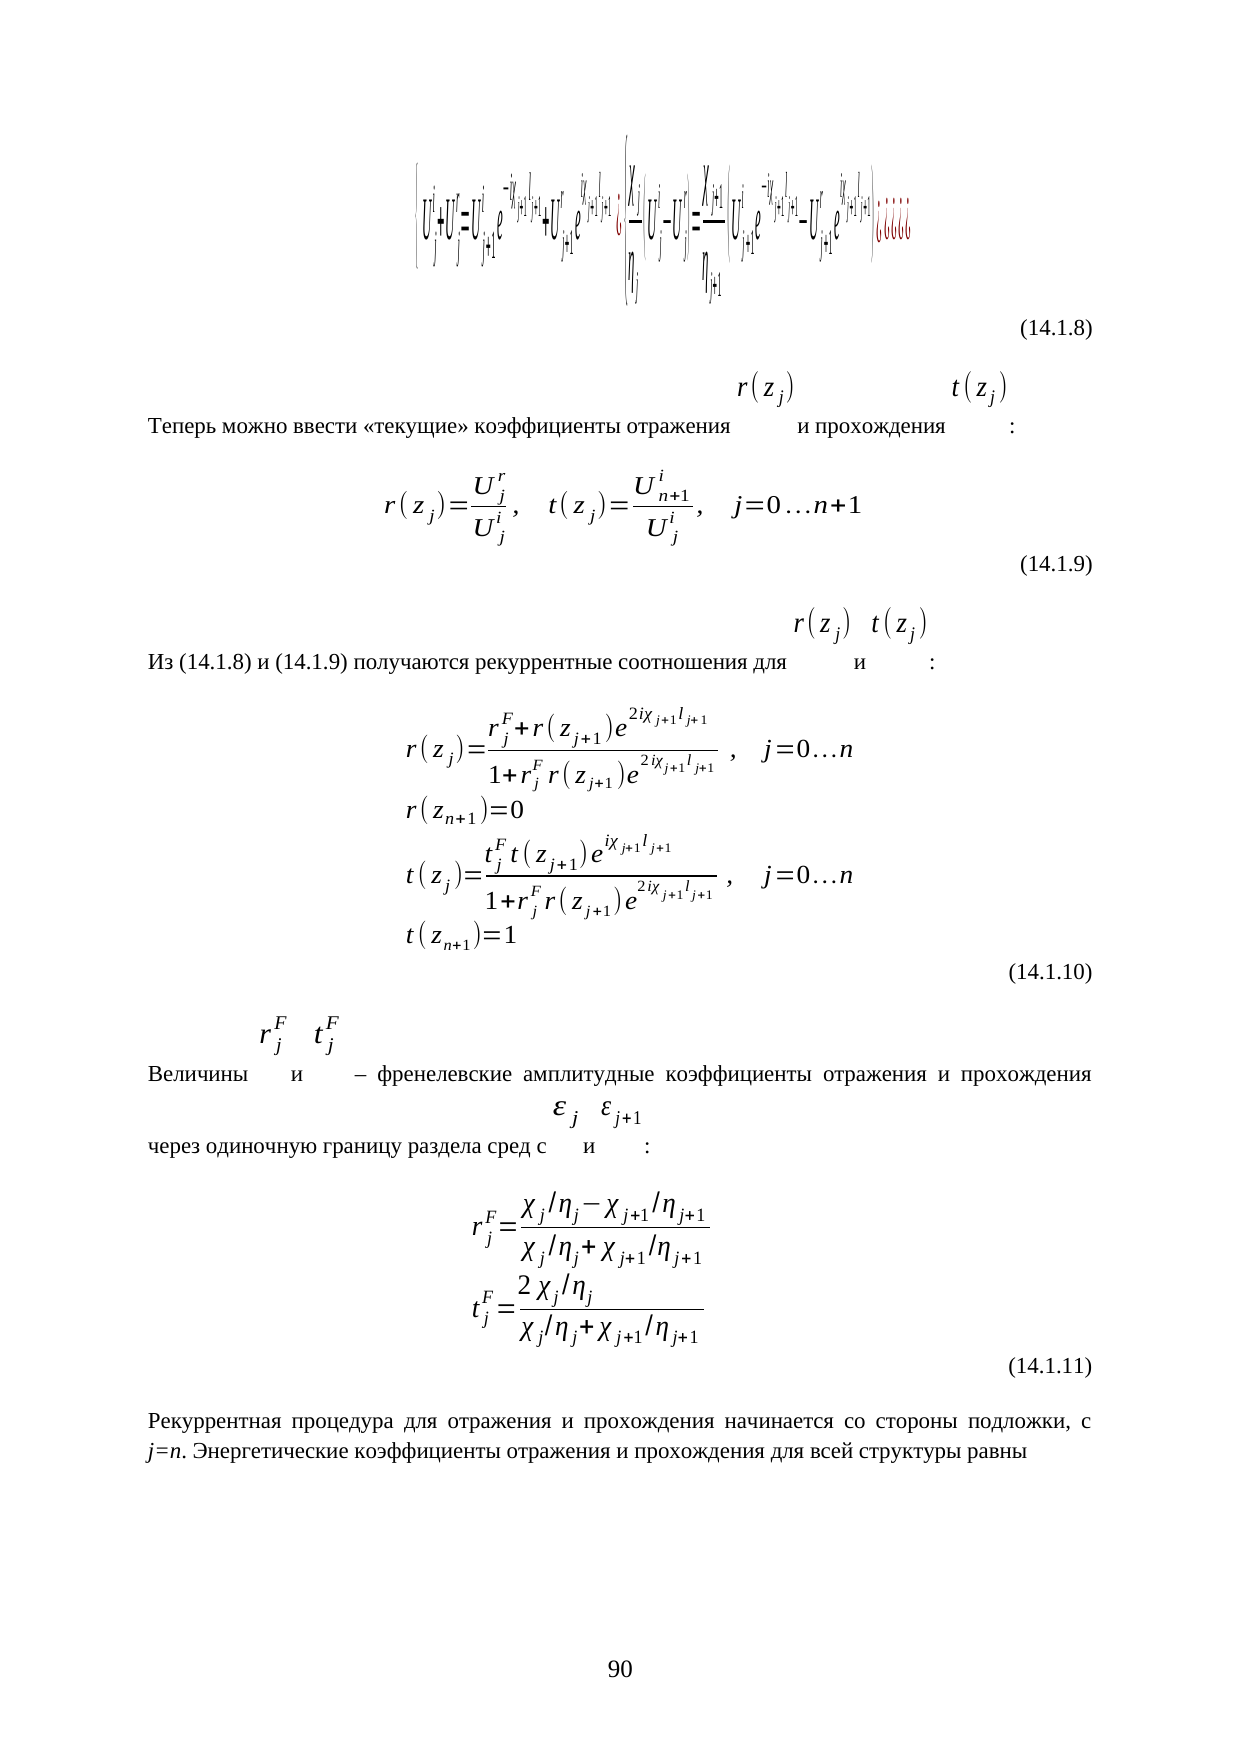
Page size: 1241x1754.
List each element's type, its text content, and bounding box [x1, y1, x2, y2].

text Рекуррентная процедура для отражения и прохождения начинается со стороны подложки, с j=n. Энергетические коэффициенты отражения и прохождения для всей структуры равны [148, 1407, 1093, 1464]
text (14.1.8) [148, 133, 1093, 340]
text (14.1.9) [148, 467, 1093, 577]
text (14.1.11) [148, 1188, 1093, 1378]
text Величины и – френелевские амплитудные коэффициенты отражения и прохождения через одиночную границу раздела сред с и : [148, 1013, 1093, 1159]
text (14.1.10) [148, 704, 1093, 984]
text Теперь можно ввести «текущие» коэффициенты отражения и прохождения : [148, 369, 1093, 438]
text Из (14.1.8) и (14.1.9) получаются рекуррентные соотношения для и : [148, 606, 1093, 675]
